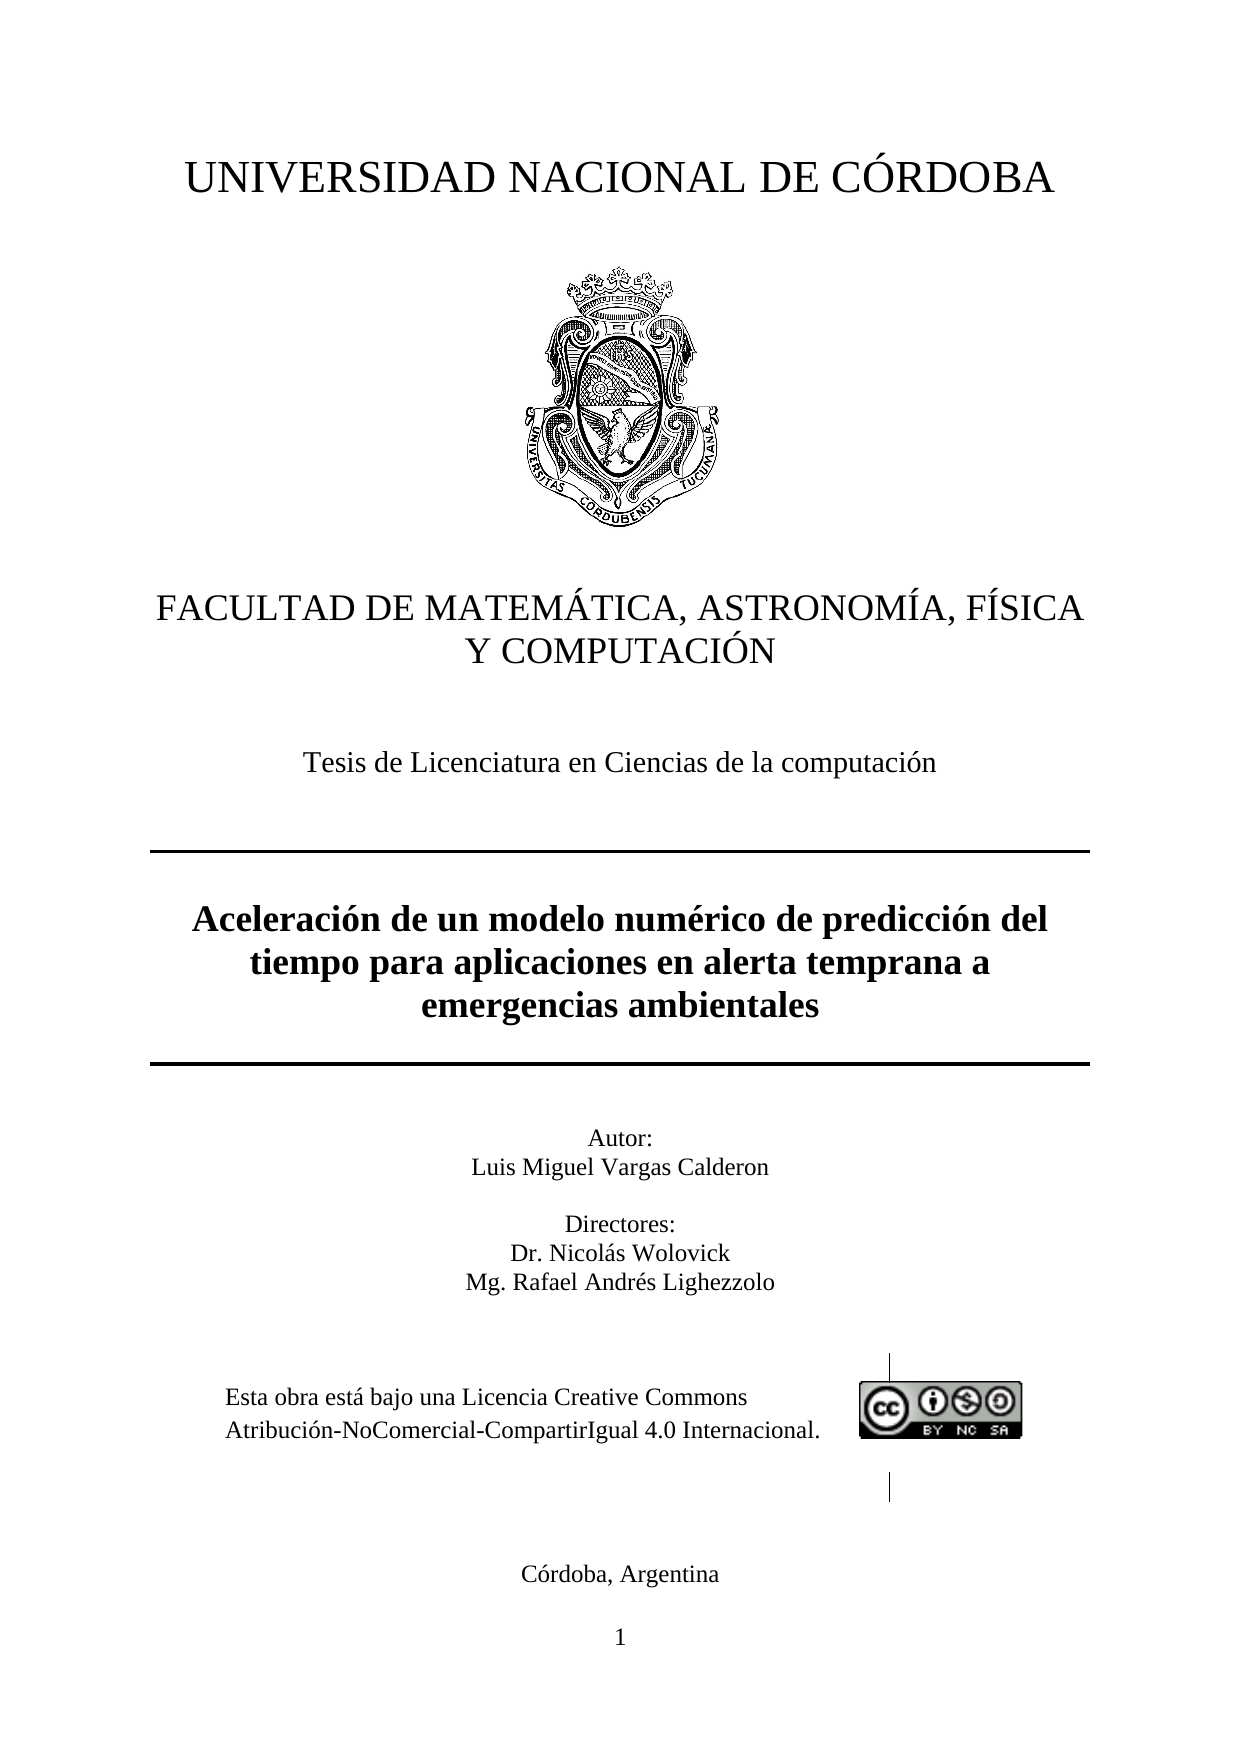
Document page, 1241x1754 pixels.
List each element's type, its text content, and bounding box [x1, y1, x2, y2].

text Atribución-NoComercial-CompartirIgual 4.0 Internacional. [225, 1415, 859, 1444]
text Esta obra está bajo una Licencia Creative Commons [225, 1382, 859, 1411]
picture [859, 1381, 1023, 1439]
text FACULTAD DE MATEMÁTICA, ASTRONOMÍA, FÍSICA Y COMPUTACIÓN [150, 586, 1090, 672]
text Dr. Nicolás Wolovick Mg. Rafael Andrés Lighezzolo [150, 1238, 1090, 1296]
text Aceleración de un modelo numérico de predicción del tiempo para aplicaciones en alerta temprana a emergencias ambientales [150, 896, 1090, 1026]
text Luis Miguel Vargas Calderon [150, 1152, 1090, 1181]
text UNIVERSIDAD NACIONAL DE CÓRDOBA [150, 150, 1090, 203]
text Córdoba, Argentina [150, 1559, 1090, 1587]
picture [516, 260, 725, 534]
text Tesis de Licenciatura en Ciencias de la computación [150, 744, 1090, 779]
text Autor: [150, 1123, 1090, 1152]
text Directores: [150, 1209, 1090, 1238]
